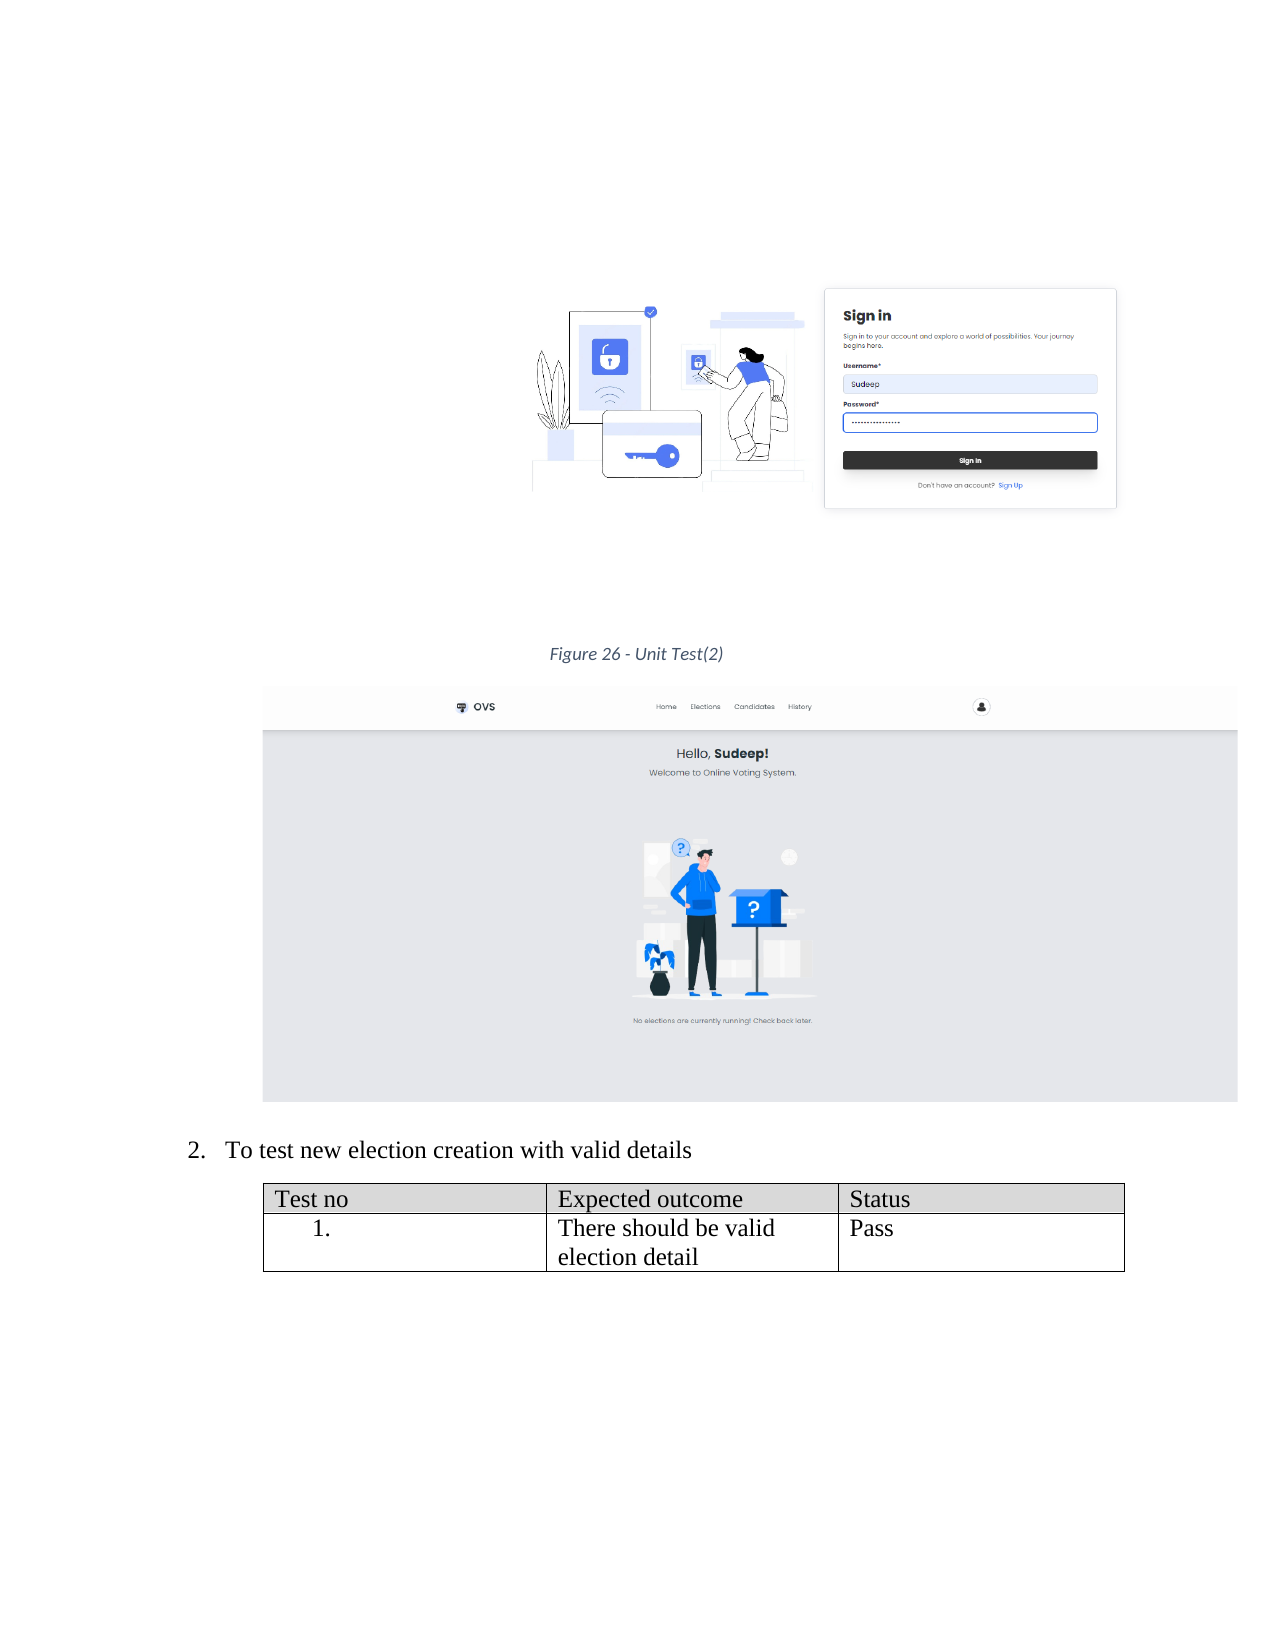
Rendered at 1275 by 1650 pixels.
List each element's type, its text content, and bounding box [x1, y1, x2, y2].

table_cell [264, 1214, 546, 1271]
table_cell There should be valid election detail [547, 1214, 838, 1271]
table_header Status [839, 1184, 1124, 1212]
list To test new election creation with valid details [187, 1135, 1125, 1164]
table_cell Pass [839, 1214, 1124, 1271]
picture [262, 686, 1238, 1102]
text Figure 26 - Unit Test(2) [150, 642, 1125, 665]
picture [262, 150, 1238, 624]
table_header Expected outcome [547, 1184, 838, 1212]
table_header Test no [264, 1184, 546, 1212]
